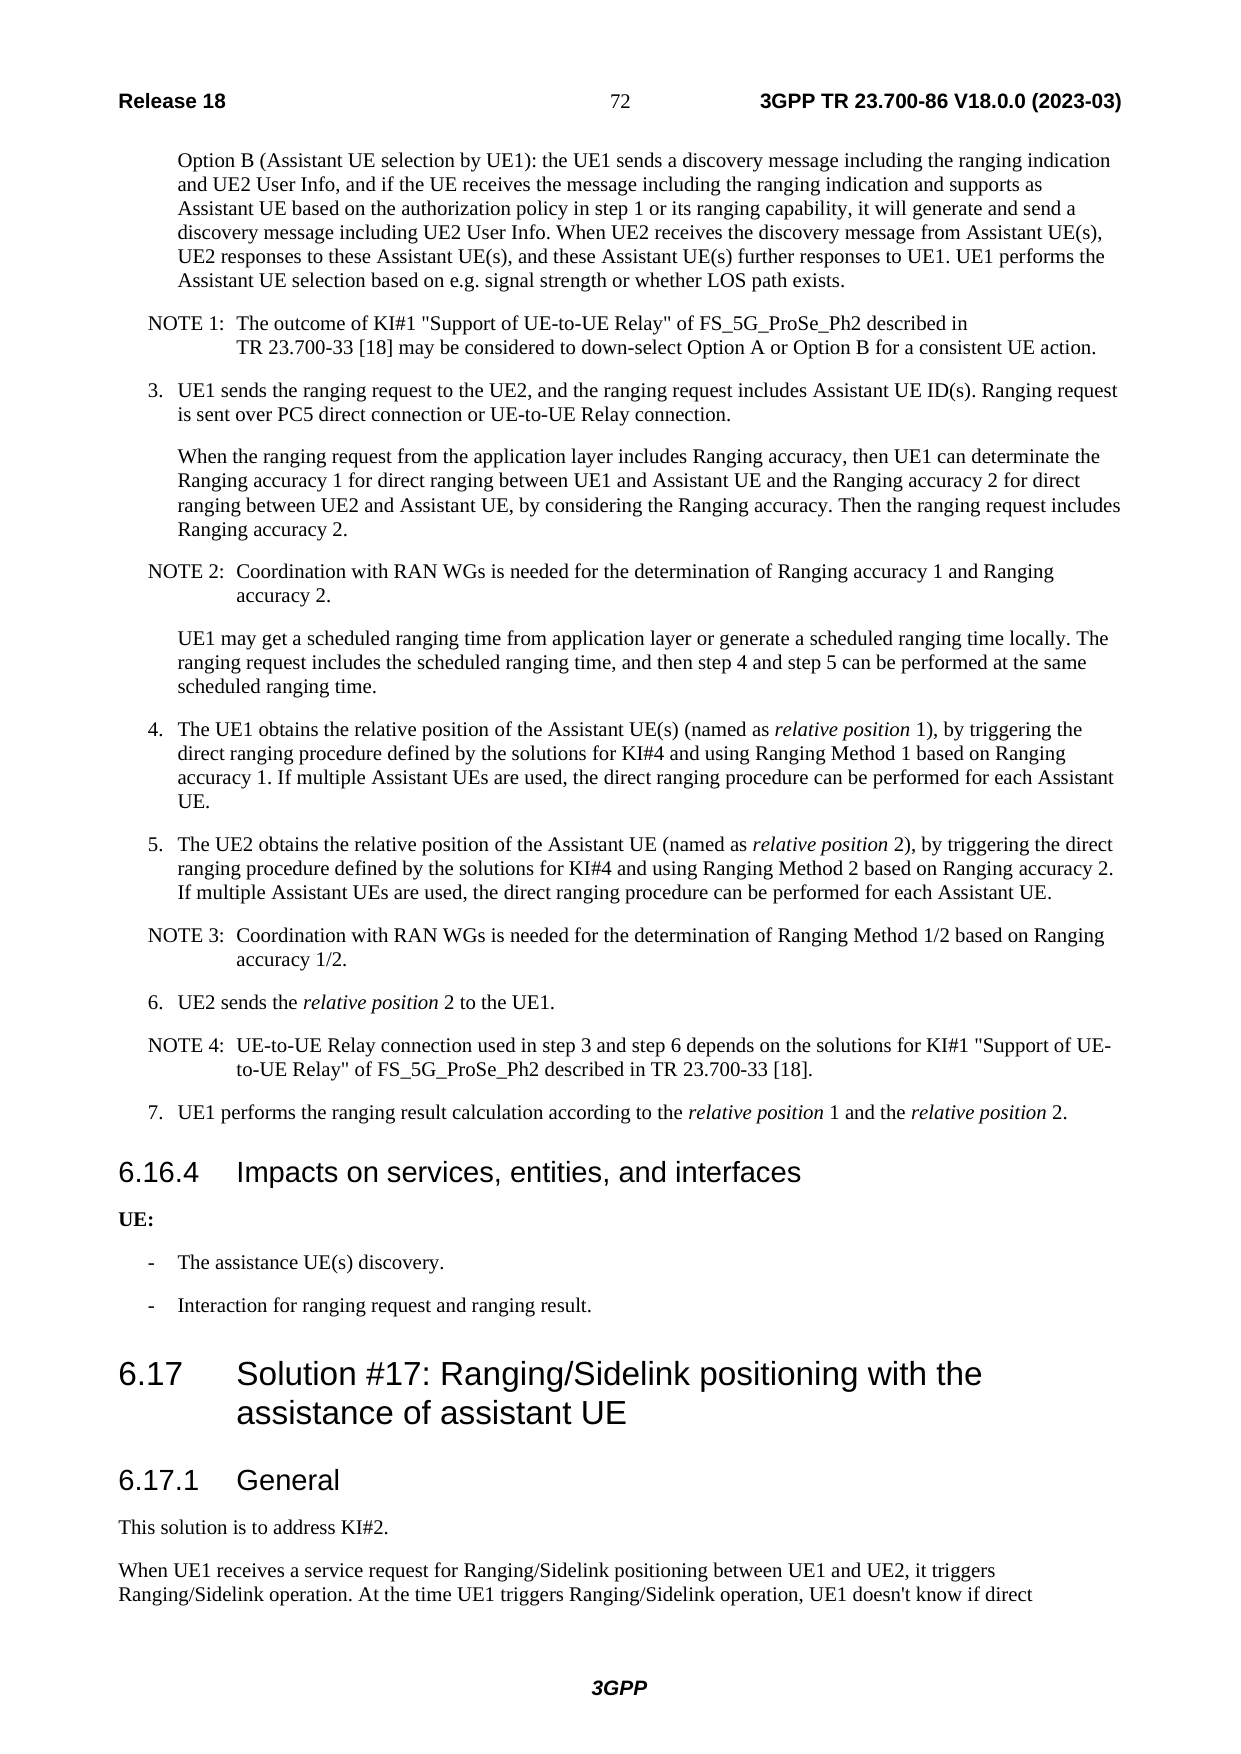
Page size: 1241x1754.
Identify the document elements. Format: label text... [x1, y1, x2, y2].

subtitle 6.16.4 Impacts on services, entities, and interfaces [118, 1155, 1122, 1188]
text 6. UE2 sends the relative position 2 to the UE1. [148, 990, 1122, 1014]
subtitle 6.17.1 General [118, 1463, 1122, 1496]
text 5. The UE2 obtains the relative position of the Assistant UE (named as relative position 2), by triggering the direct ranging procedure defined by the solutions for KI#4 and using Ranging Method 2 based on Ranging accuracy 2. If multiple Assistant UEs are used, the direct ranging procedure can be performed for each Assistant UE. [148, 832, 1122, 904]
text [118, 1558, 1122, 1606]
text - Interaction for ranging request and ranging result. [148, 1293, 1122, 1317]
text UE: [118, 1207, 1122, 1231]
text 7. UE1 performs the ranging result calculation according to the relative position 1 and the relative position 2. [148, 1100, 1122, 1124]
text When the ranging request from the application layer includes Ranging accuracy, then UE1 can determinate the Ranging accuracy 1 for direct ranging between UE1 and Assistant UE and the Ranging accuracy 2 for direct ranging between UE2 and Assistant UE, by considering the Ranging accuracy. Then the ranging request includes Ranging accuracy 2. [148, 444, 1122, 541]
text - The assistance UE(s) discovery. [148, 1250, 1122, 1274]
subtitle 6.17 Solution #17: Ranging/Sidelink positioning with the assistance of assistant UE [118, 1354, 1122, 1431]
text 4. The UE1 obtains the relative position of the Assistant UE(s) (named as relative position 1), by triggering the direct ranging procedure defined by the solutions for KI#4 and using Ranging Method 1 based on Ranging accuracy 1. If multiple Assistant UEs are used, the direct ranging procedure can be performed for each Assistant UE. [148, 717, 1122, 813]
text Option B (Assistant UE selection by UE1): the UE1 sends a discovery message including the ranging indication and UE2 User Info, and if the UE receives the message including the ranging indication and supports as Assistant UE based on the authorization policy in step 1 or its ranging capability, it will generate and send a discovery message including UE2 User Info. When UE2 receives the discovery message from Assistant UE(s), UE2 responses to these Assistant UE(s), and these Assistant UE(s) further responses to UE1. UE1 performs the Assistant UE selection based on e.g. signal strength or whether LOS path exists. [148, 147, 1122, 292]
text NOTE 1: The outcome of KI#1 "Support of UE-to-UE Relay" of FS_5G_ProSe_Ph2 described in TR 23.700-33 [18] may be considered to down-select Option A or Option B for a consistent UE action. [148, 311, 1122, 359]
text This solution is to address KI#2. [118, 1515, 1122, 1539]
text UE1 may get a scheduled ranging time from application layer or generate a scheduled ranging time locally. The ranging request includes the scheduled ranging time, and then step 4 and step 5 can be performed at the same scheduled ranging time. [148, 626, 1122, 698]
text 3. UE1 sends the ranging request to the UE2, and the ranging request includes Assistant UE ID(s). Ranging request is sent over PC5 direct connection or UE-to-UE Relay connection. [148, 377, 1122, 426]
text NOTE 4: UE-to-UE Relay connection used in step 3 and step 6 depends on the solutions for KI#1 "Support of UE-to-UE Relay" of FS_5G_ProSe_Ph2 described in TR 23.700-33 [18]. [148, 1033, 1122, 1081]
text NOTE 2: Coordination with RAN WGs is needed for the determination of Ranging accuracy 1 and Ranging accuracy 2. [148, 559, 1122, 607]
text NOTE 3: Coordination with RAN WGs is needed for the determination of Ranging Method 1/2 based on Ranging accuracy 1/2. [148, 923, 1122, 971]
